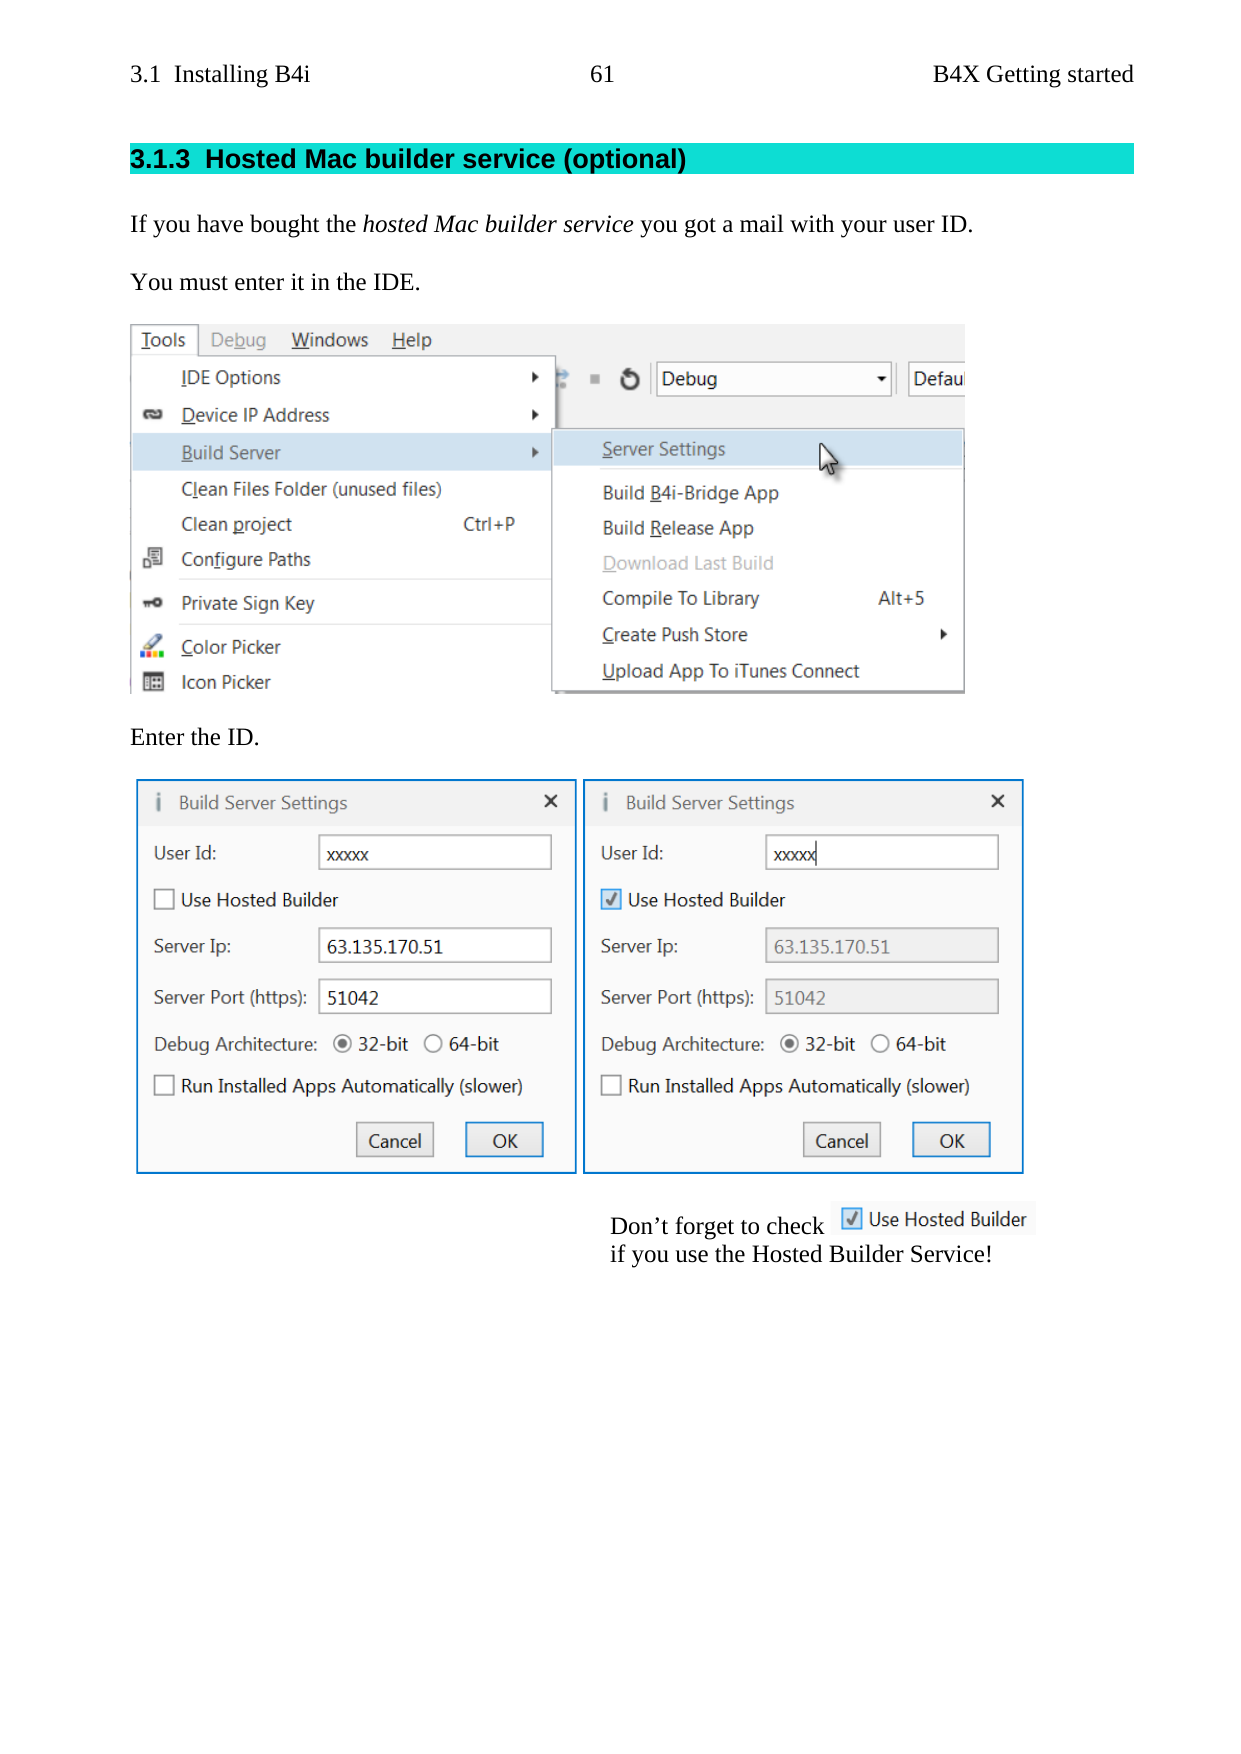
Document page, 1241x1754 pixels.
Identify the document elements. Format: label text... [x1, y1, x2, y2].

subtitle Hosted Mac builder service (optional) [130, 143, 1134, 174]
text if you use the Hosted Builder Service! [130, 1239, 1134, 1268]
picture [830, 1201, 1036, 1235]
picture [129, 324, 965, 694]
text If you have bought the hosted Mac builder service you got a mail with your user ID. [130, 209, 1134, 238]
picture [583, 779, 1024, 1174]
picture [136, 779, 577, 1174]
text Don’t forget to check [130, 1202, 1134, 1239]
text You must enter it in the IDE. [130, 267, 1134, 296]
text Enter the ID. [130, 722, 1134, 751]
